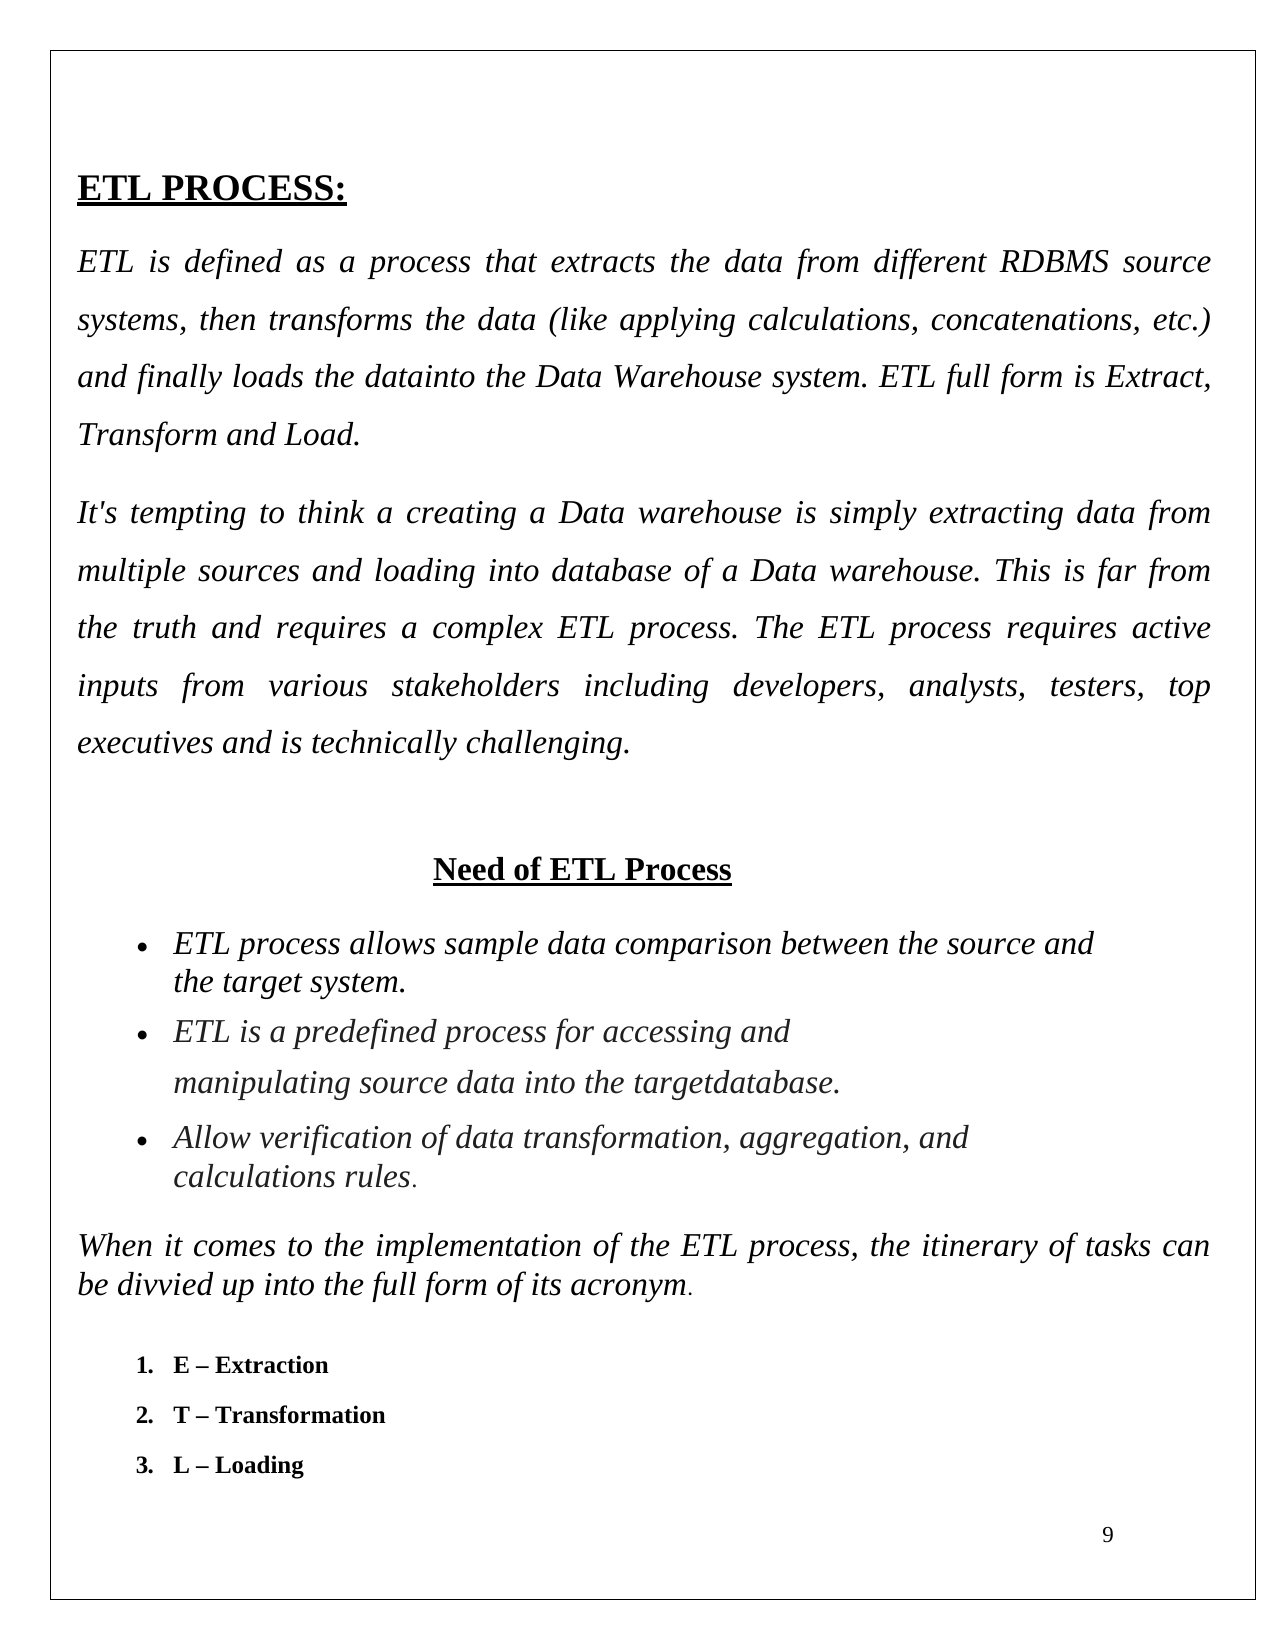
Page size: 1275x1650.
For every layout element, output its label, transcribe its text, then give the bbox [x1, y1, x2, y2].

subtitle ETL PROCESS: [77, 165, 1255, 208]
list Allow verification of data transformation, aggregation, and calculations rules. [136, 1118, 1139, 1194]
subtitle Need of ETL Process [433, 849, 1255, 888]
list ETL is a predefined process for accessing and manipulating source data into the targetdatabase. [136, 1011, 974, 1101]
list T – Transformation [136, 1400, 1255, 1429]
list E – Extraction [136, 1351, 1255, 1379]
list ETL process allows sample data comparison between the source and the target system. [136, 923, 1141, 1000]
text ETL is defined as a process that extracts the data from different RDBMS source systems, then transforms the data (like applying calculations, concatenations, etc.) and finally loads the datainto the Data Warehouse system. ETL full form is Extract, Transform and Load. [77, 241, 1213, 452]
text When it comes to the implementation of the ETL process, the itinerary of tasks can be divvied up into the full form of its acronym. [77, 1226, 1211, 1302]
list L – Loading [136, 1450, 1255, 1479]
text It's tempting to think a creating a Data warehouse is simply extracting data from multiple sources and loading into database of a Data warehouse. This is far from the truth and requires a complex ETL process. The ETL process requires active inputs from various stakeholders including developers, analysts, testers, top executives and is technically challenging. [77, 492, 1213, 761]
